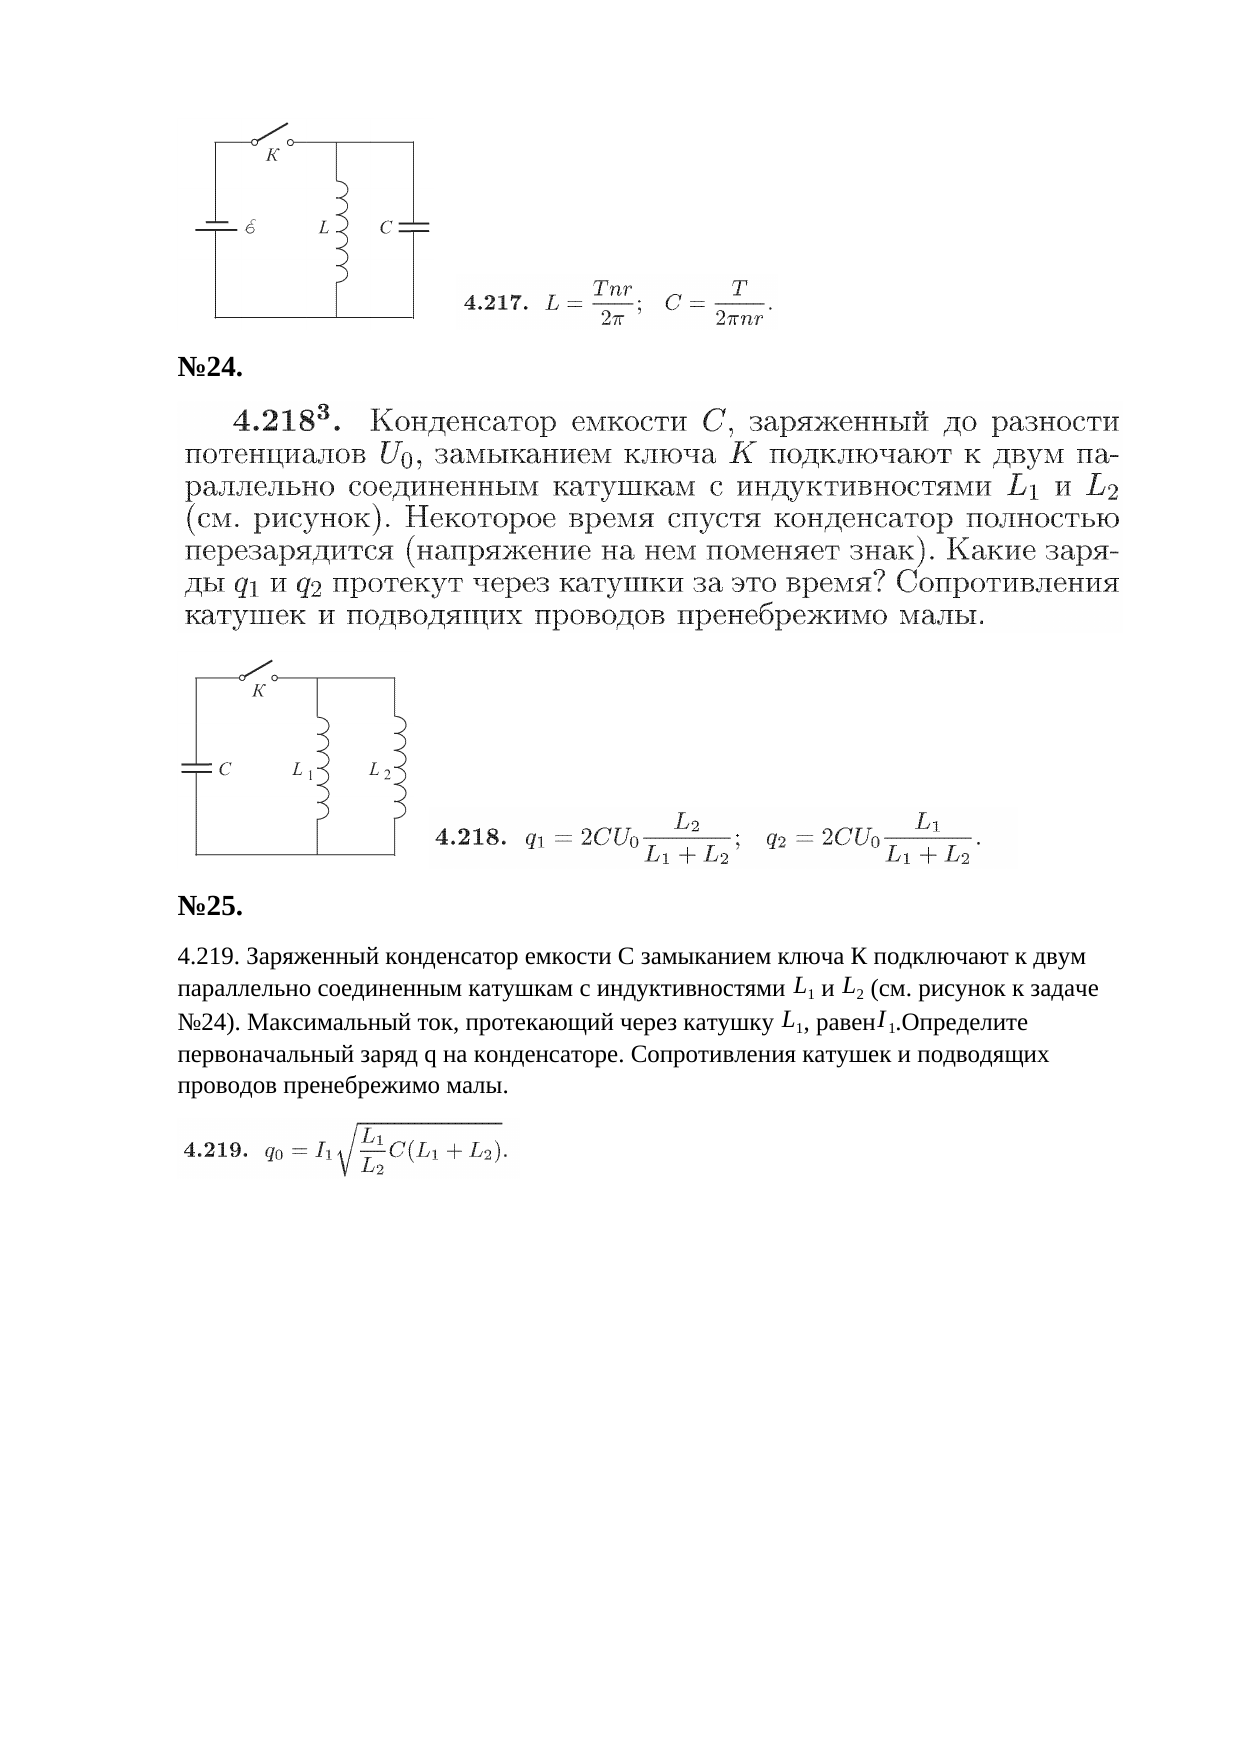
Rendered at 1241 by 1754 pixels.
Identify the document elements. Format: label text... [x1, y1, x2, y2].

picture [428, 807, 1019, 869]
picture [177, 651, 414, 869]
text №25. [177, 888, 1152, 922]
picture [456, 274, 778, 330]
text №24. [177, 349, 1152, 382]
picture [177, 401, 1123, 633]
text 4.219. Заряженный конденсатор емкости С замыканием ключа К подключают к двум параллельно соединенным катушкам с индуктивностями и (см. рисунок к задаче №24). Максимальный ток, протекающий через катушку , равен.Определите первоначальный заряд q на конденсаторе. Сопротивления катушек и подводящих проводов пренебрежимо малы. [177, 941, 1152, 1099]
picture [177, 118, 435, 330]
picture [177, 1118, 521, 1179]
